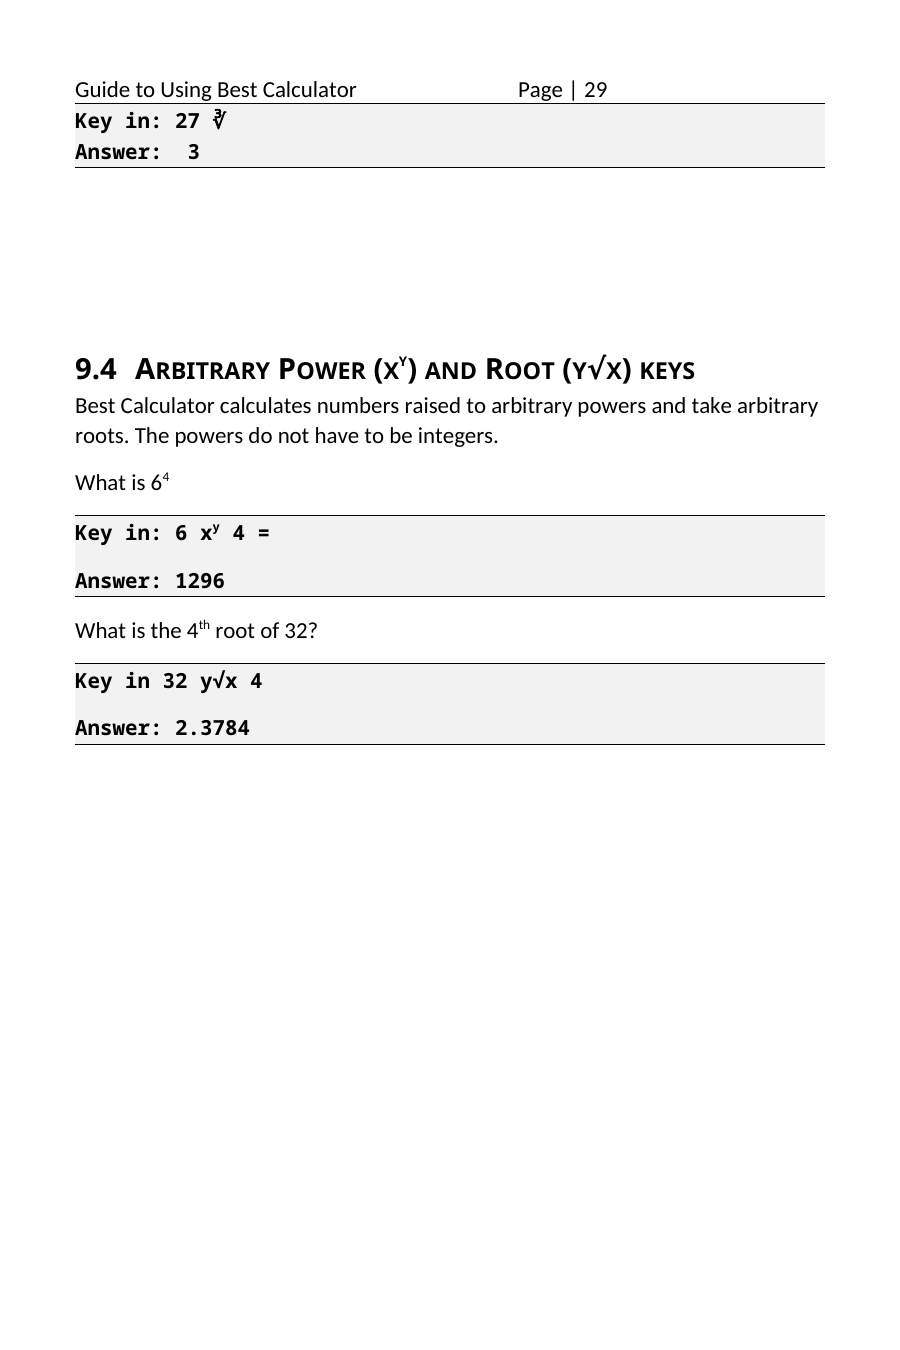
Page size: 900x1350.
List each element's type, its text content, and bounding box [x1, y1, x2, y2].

text What is the 4th root of 32? [75, 616, 825, 644]
text Best Calculator calculates numbers raised to arbitrary powers and take arbitrary roots. The powers do not have to be integers. [75, 391, 825, 450]
text Key in: 6 xy 4 = [75, 516, 825, 547]
text Key in: 27 ∛ Answer: 3 [75, 104, 825, 167]
text Key in 32 y√x 4 [75, 664, 825, 695]
text Answer: 1296 [75, 563, 825, 596]
text What is 64 [75, 468, 825, 497]
subtitle Arbitrary Power (xy) and Root (y√x) keys [75, 349, 825, 388]
text Answer: 2.3784 [75, 710, 825, 744]
